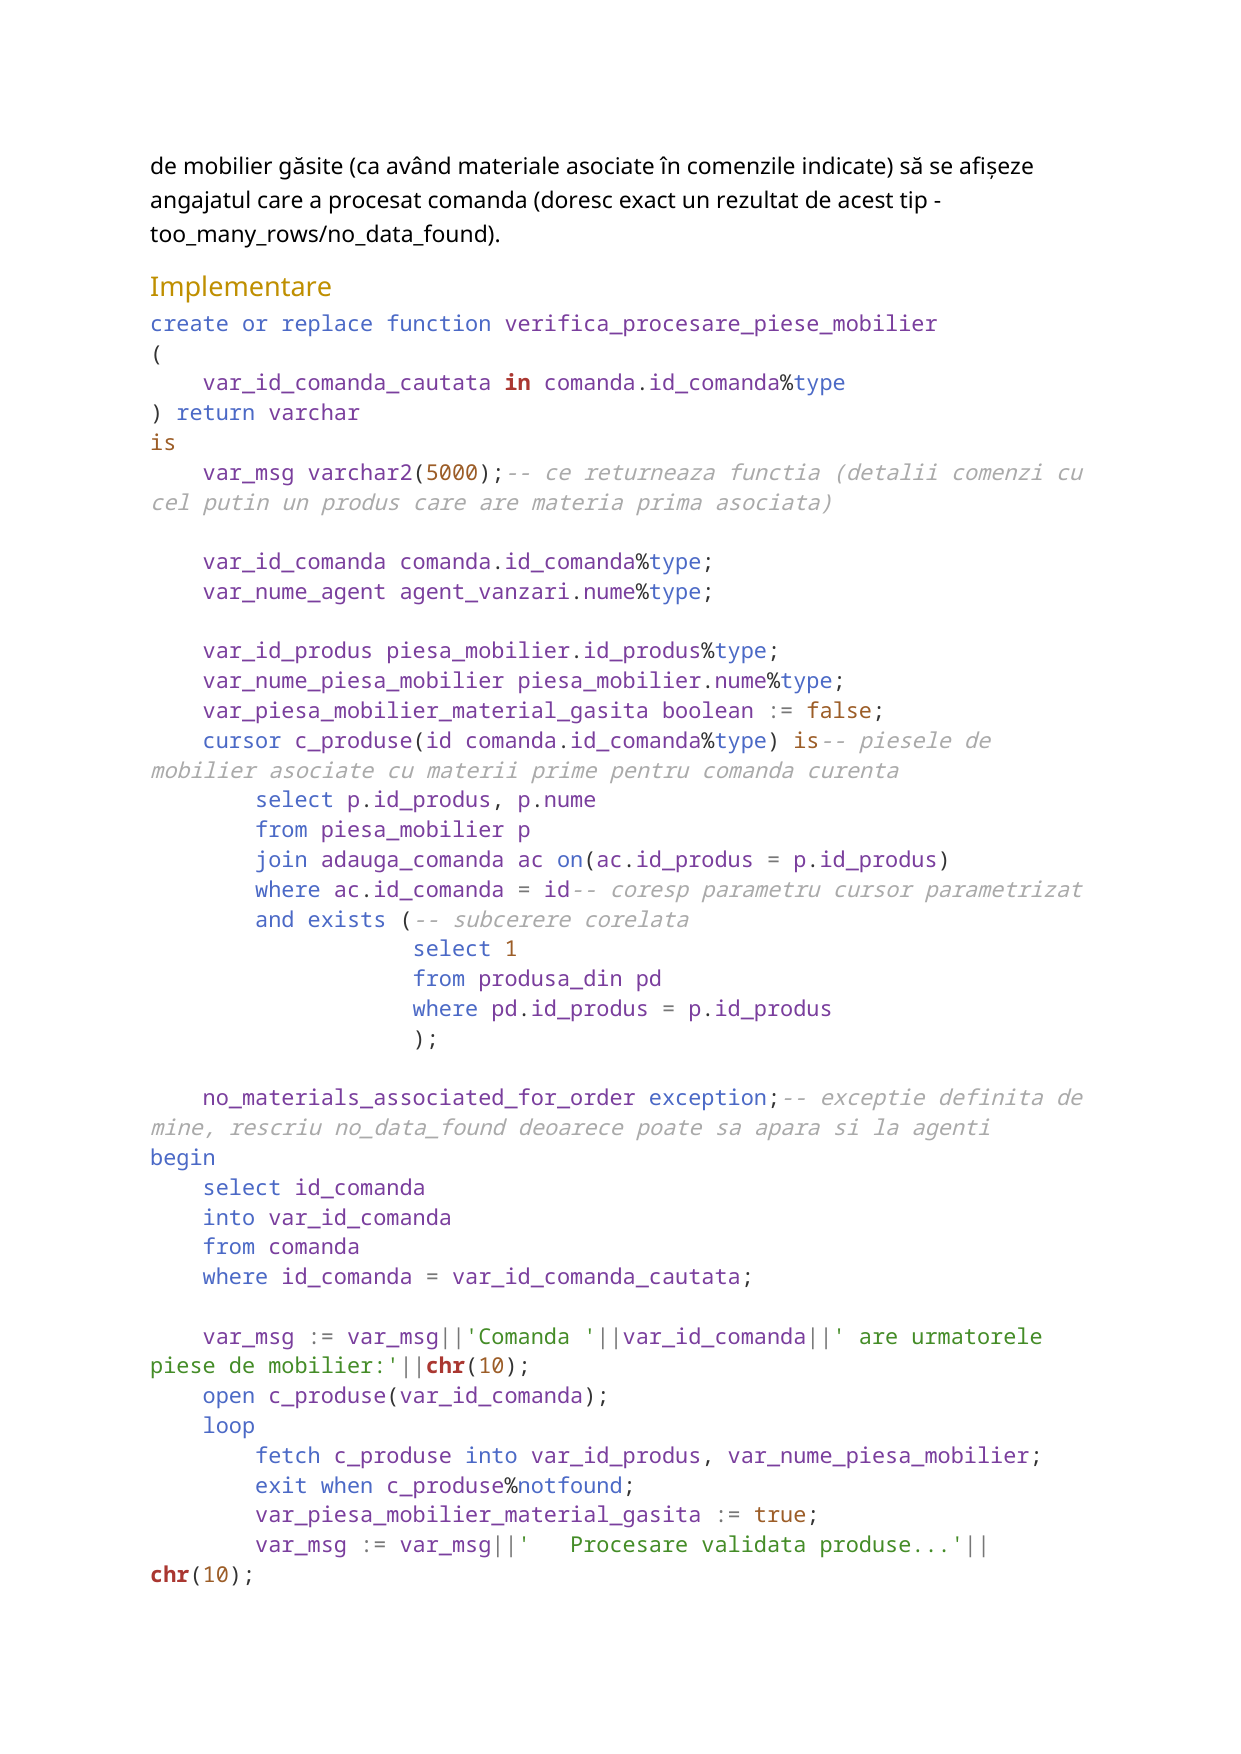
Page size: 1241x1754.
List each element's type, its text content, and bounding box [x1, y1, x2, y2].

text var_piesa_mobilier_material_gasita boolean := false; [150, 695, 1090, 725]
text into var_id_comanda [150, 1201, 1090, 1231]
text var_id_comanda_cautata in comanda.id_comanda%type [150, 367, 1090, 397]
text var_id_comanda comanda.id_comanda%type; [150, 546, 1090, 576]
text var_id_produs piesa_mobilier.id_produs%type; [150, 635, 1090, 665]
text from produsa_din pd [150, 963, 1090, 993]
text is [150, 427, 1090, 457]
text open c_produse(var_id_comanda); [150, 1380, 1090, 1410]
text where ac.id_comanda = id-- coresp parametru cursor parametrizat [150, 874, 1090, 903]
text var_msg := var_msg||'Comanda '||var_id_comanda||' are urmatorele piese de mobilier:'||chr(10); [150, 1321, 1090, 1380]
text var_piesa_mobilier_material_gasita := true; [150, 1499, 1090, 1529]
text ( [150, 337, 1090, 367]
text no_materials_associated_for_order exception;-- exceptie definita de mine, rescriu no_data_found deoarece poate sa apara si la agenti [150, 1082, 1090, 1142]
text select p.id_produs, p.nume [150, 784, 1090, 814]
text and exists (-- subcerere corelata [150, 903, 1090, 933]
text fetch c_produse into var_id_produs, var_nume_piesa_mobilier; [150, 1440, 1090, 1469]
text ); [150, 1023, 1090, 1052]
text select id_comanda [150, 1172, 1090, 1201]
text create or replace function verifica_procesare_piese_mobilier [150, 308, 1090, 337]
text ) return varchar [150, 397, 1090, 427]
text var_msg := var_msg||' Procesare validata produse...'||chr(10); [150, 1529, 1090, 1589]
text var_msg varchar2(5000);-- ce returneaza functia (detalii comenzi cu cel putin un produs care are materia prima asociata) [150, 457, 1090, 516]
text exit when c_produse%notfound; [150, 1469, 1090, 1499]
subtitle Implementare [150, 268, 1090, 305]
text begin [150, 1142, 1090, 1172]
text from piesa_mobilier p [150, 814, 1090, 844]
text from comanda [150, 1231, 1090, 1261]
text cursor c_produse(id comanda.id_comanda%type) is-- piesele de mobilier asociate cu materii prime pentru comanda curenta [150, 725, 1090, 784]
text loop [150, 1410, 1090, 1440]
text var_nume_piesa_mobilier piesa_mobilier.nume%type; [150, 665, 1090, 695]
text where id_comanda = var_id_comanda_cautata; [150, 1261, 1090, 1291]
text join adauga_comanda ac on(ac.id_produs = p.id_produs) [150, 844, 1090, 874]
text var_nume_agent agent_vanzari.nume%type; [150, 576, 1090, 606]
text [150, 150, 1090, 249]
text where pd.id_produs = p.id_produs [150, 993, 1090, 1023]
text select 1 [150, 933, 1090, 963]
